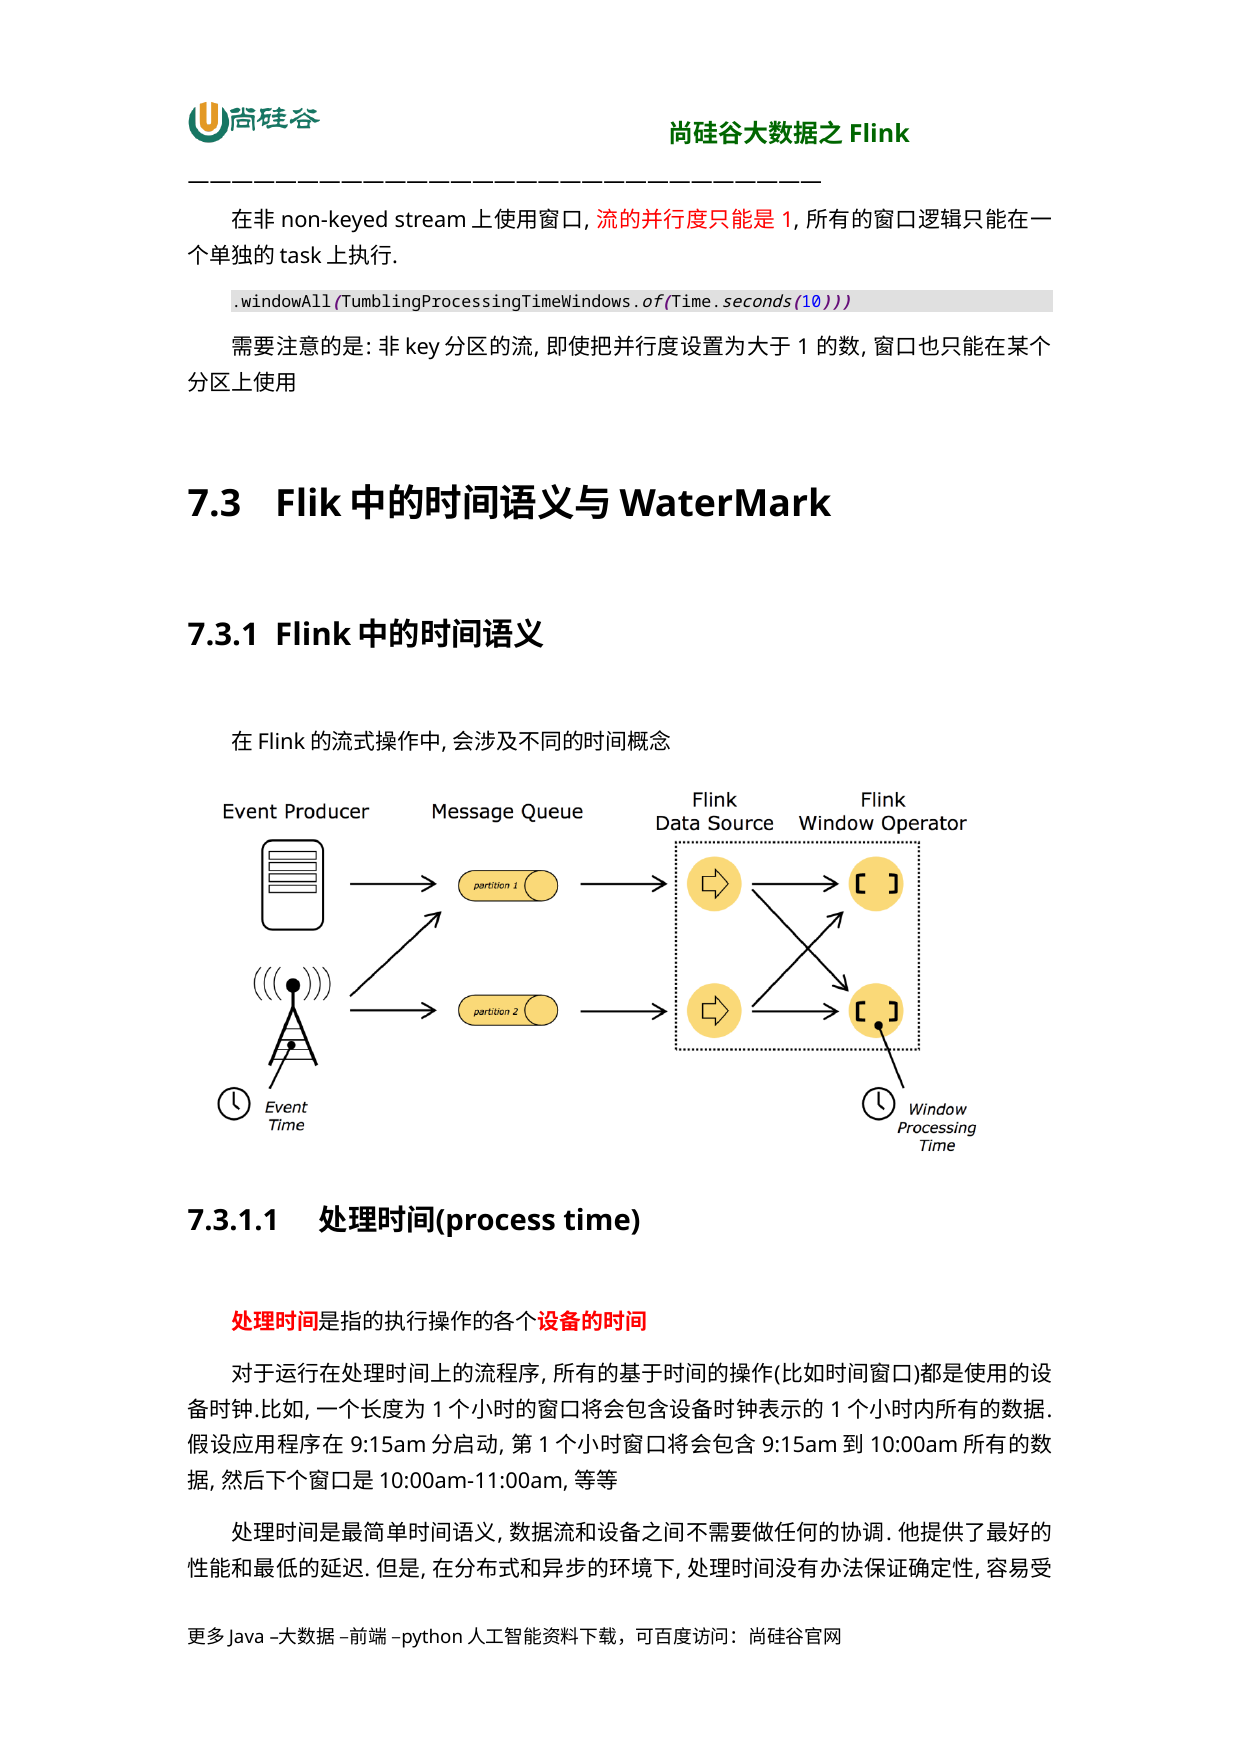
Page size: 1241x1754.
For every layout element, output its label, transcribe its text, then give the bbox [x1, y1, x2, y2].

text 处理时间是指的执行操作的各个设备的时间 [187, 1304, 1053, 1336]
text 在Flink的流式操作中, 会涉及不同的时间概念 [187, 724, 1053, 756]
subtitle Flik中的时间语义与WaterMark [187, 468, 1053, 533]
text 对于运行在处理时间上的流程序, 所有的基于时间的操作(比如时间窗口)都是使用的设备时钟.比如, 一个长度为1个小时的窗口将会包含设备时钟表示的1个小时内所有的数据. 假设应用程序在 9:15am分启动, 第1个小时窗口将会包含9:15am到10:00am所有的数据, 然后下个窗口是10:00am-11:00am, 等等 [187, 1356, 1053, 1495]
text 在非non-keyed stream上使用窗口, 流的并行度只能是1, 所有的窗口逻辑只能在一个单独的task上执行. [187, 202, 1053, 270]
text 处理时间是最简单时间语义, 数据流和设备之间不需要做任何的协调. 他提供了最好的性能和最低的延迟. 但是, 在分布式和异步的环境下, 处理时间没有办法保证确定性, 容易受到数据传递速度的影响: 事件的延迟和乱序 [187, 1515, 1053, 1583]
text 需要注意的是: 非key分区的流, 即使把并行度设置为大于1 的数, 窗口也只能在某个分区上使用 [187, 329, 1053, 397]
text .windowAll(TumblingProcessingTimeWindows.of(Time.seconds(10))) [231, 290, 1053, 312]
subtitle 处理时间(process time) [187, 1185, 1053, 1250]
subtitle Flink中的时间语义 [187, 599, 1053, 664]
picture [187, 775, 997, 1160]
picture [187, 101, 320, 143]
